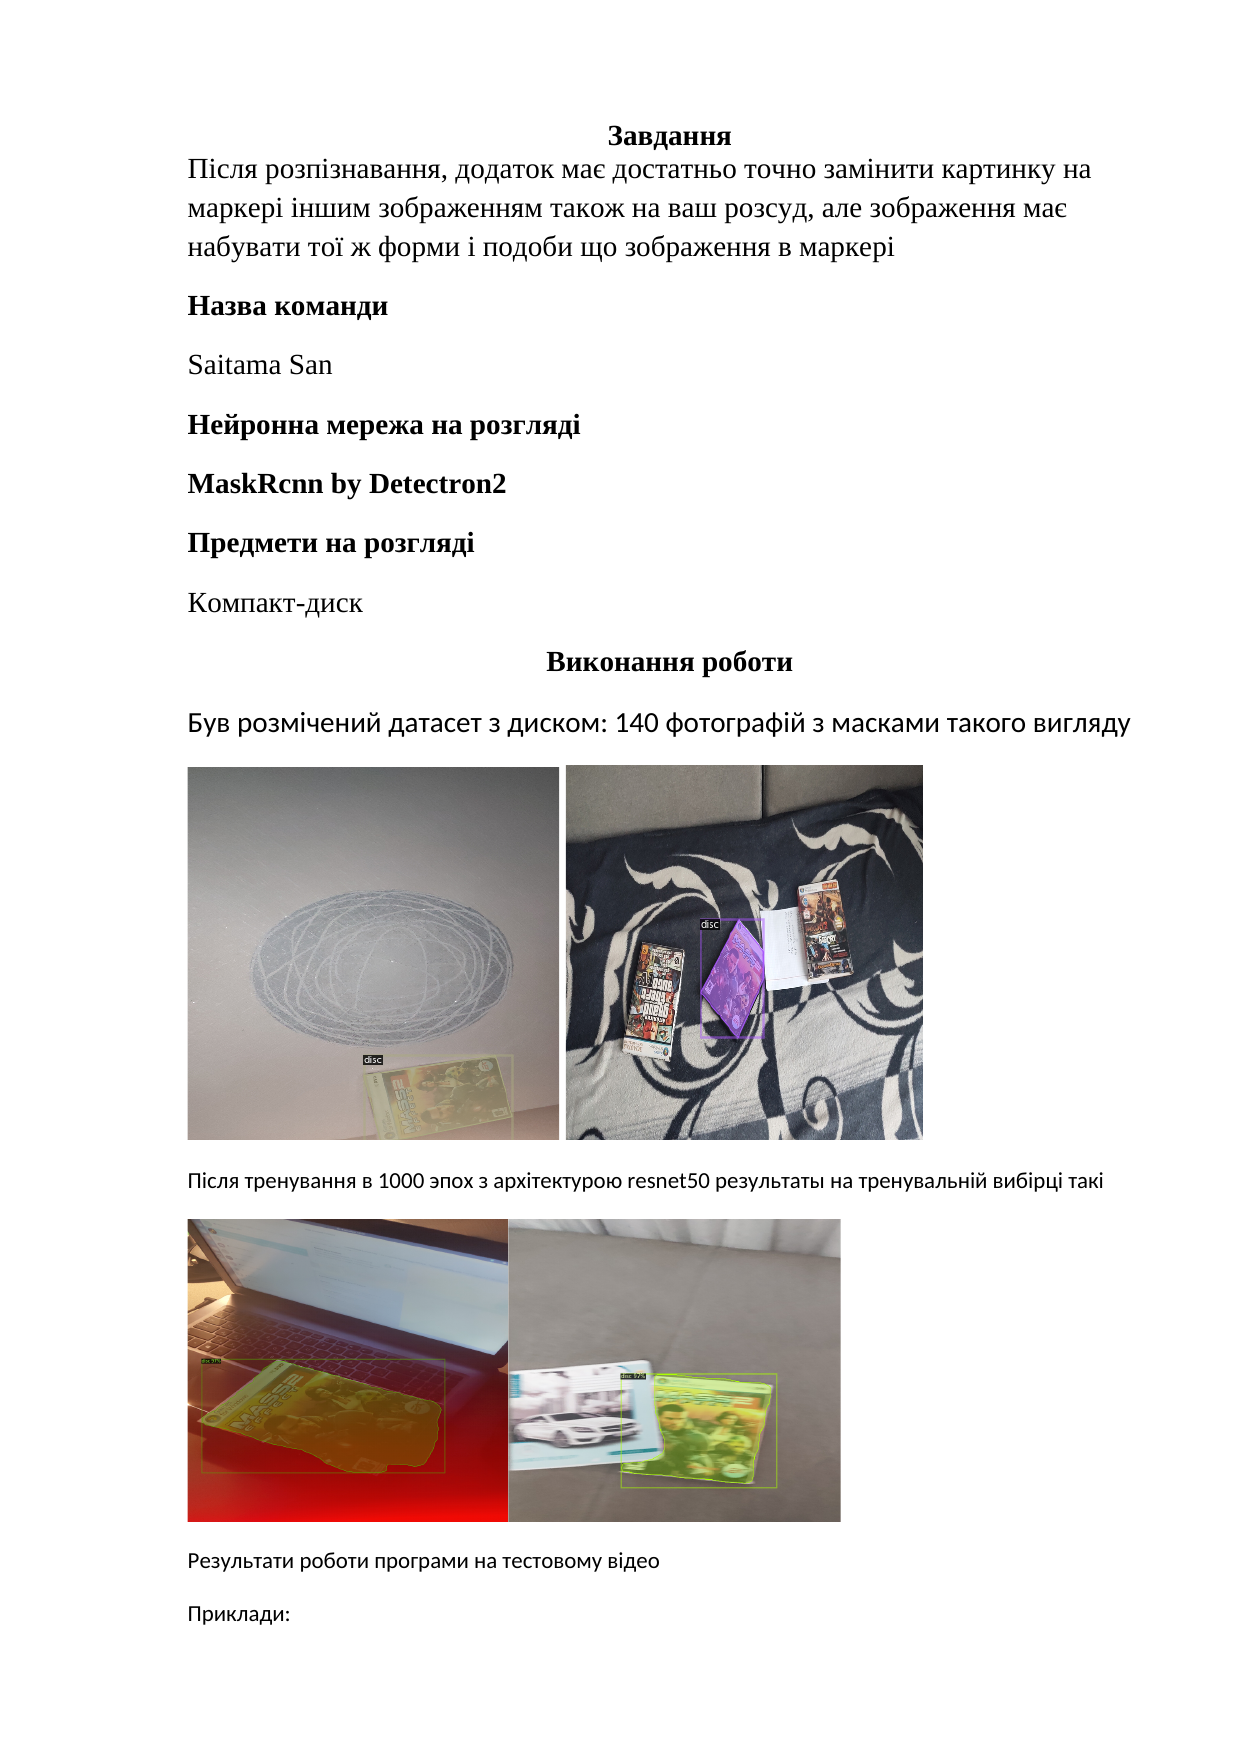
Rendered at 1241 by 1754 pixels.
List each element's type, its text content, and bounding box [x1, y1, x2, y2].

text Saitama San [187, 347, 1152, 381]
text Після розпізнавання, додаток має достатньо точно замінити картинку на маркері іншим зображенням також на ваш розсуд, але зображення має набувати тої ж форми і подоби що зображення в маркері [187, 152, 1152, 262]
text Компакт-диск [187, 585, 1152, 618]
text Результати роботи програми на тестовому відео [187, 1546, 1152, 1574]
picture [187, 767, 560, 1140]
text Назва команди [187, 288, 1152, 322]
text Завдання [187, 118, 1152, 152]
list Виконання роботи [187, 644, 1152, 678]
text Предмети на розгляді [187, 526, 1152, 559]
text Був розмічений датасет з диском: 140 фотографій з масками такого вигляду [187, 704, 1152, 739]
picture [565, 765, 923, 1140]
text Після тренування в 1000 эпох з архітектурою resnet50 результаты на тренувальній вибірці такі [187, 1166, 1152, 1194]
text Приклади: [187, 1599, 1152, 1627]
text Нейронна мережа на розгляді [187, 407, 1152, 440]
text MaskRcnn by Detectron2 [187, 466, 1152, 500]
picture [187, 1219, 841, 1522]
